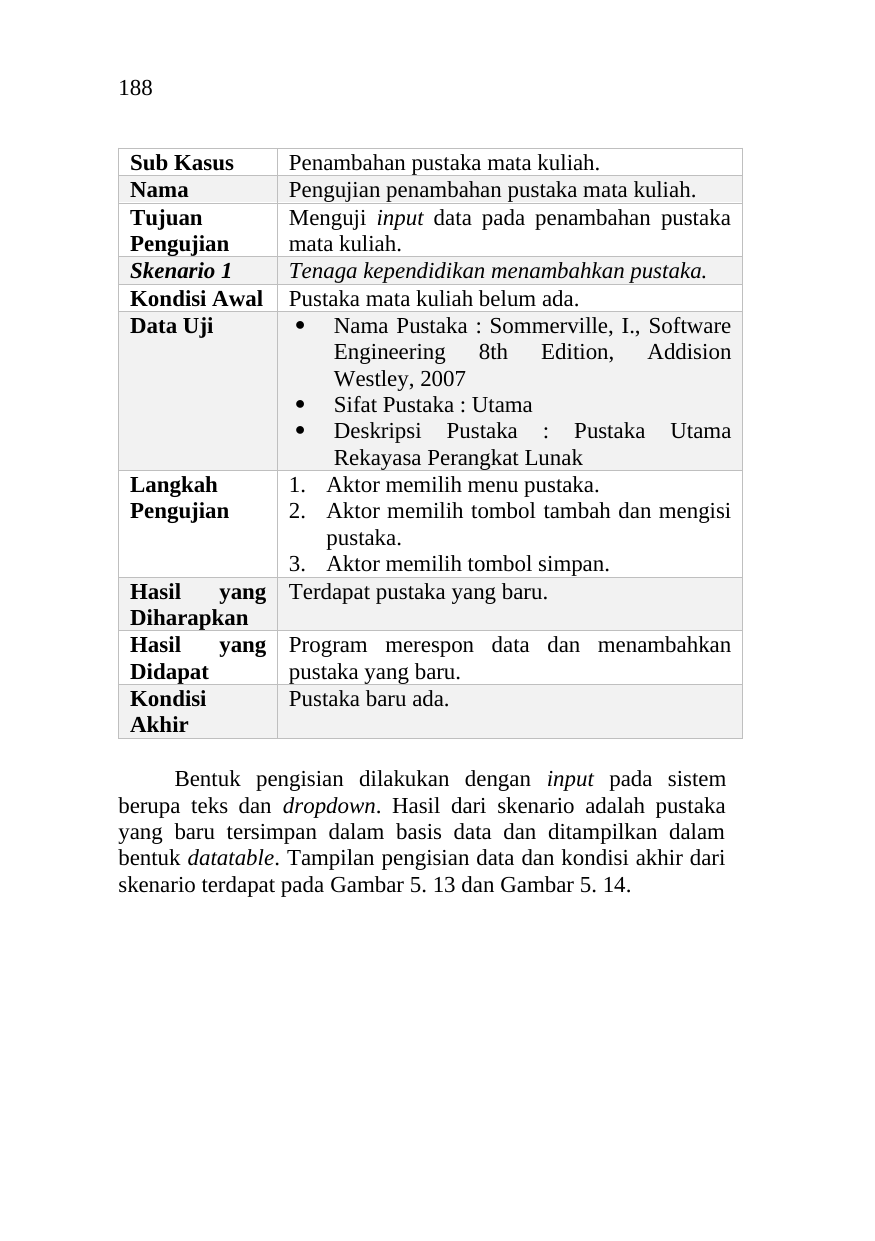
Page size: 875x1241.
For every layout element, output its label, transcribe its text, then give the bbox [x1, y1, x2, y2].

table_cell Penambahan pustaka mata kuliah. [278, 149, 742, 175]
table_cell Hasil yang Diharapkan [119, 578, 277, 630]
text Bentuk pengisian dilakukan dengan input pada sistem berupa teks dan dropdown. Hasil dari skenario adalah pustaka yang baru tersimpan dalam basis data dan ditampilkan dalam bentuk datatable. Tampilan pengisian data dan kondisi akhir dari skenario terdapat pada Gambar 5. 13 dan Gambar 5. 14. [118, 765, 726, 897]
table_cell Nama [119, 176, 277, 202]
table_cell Kondisi Akhir [119, 685, 277, 738]
table_cell Sub Kasus [119, 149, 277, 175]
table_cell Data Uji [119, 312, 277, 470]
table_cell Pustaka baru ada. [278, 685, 742, 738]
table_cell Tujuan Pengujian [119, 204, 277, 256]
table_cell Skenario 1 [119, 257, 277, 284]
table_cell Hasil yang Didapat [119, 631, 277, 684]
table_cell Nama Pustaka : Sommerville, I., Software Engineering 8th Edition, Addision Westley, 2007 Sifat Pustaka : Utama Deskripsi Pustaka : Pustaka Utama Rekayasa Perangkat Lunak [278, 312, 742, 470]
table_cell Pengujian penambahan pustaka mata kuliah. [278, 176, 742, 202]
table_cell Langkah Pengujian [119, 471, 277, 577]
table_cell Menguji input data pada penambahan pustaka mata kuliah. [278, 204, 742, 256]
table_cell Tenaga kependidikan menambahkan pustaka. [278, 257, 742, 284]
table_cell Program merespon data dan menambahkan pustaka yang baru. [278, 631, 742, 684]
table_cell Aktor memilih menu pustaka. Aktor memilih tombol tambah dan mengisi pustaka. Aktor memilih tombol simpan. [278, 471, 742, 577]
table_cell Kondisi Awal [119, 285, 277, 311]
table_cell Pustaka mata kuliah belum ada. [278, 285, 742, 311]
table_cell Terdapat pustaka yang baru. [278, 578, 742, 630]
